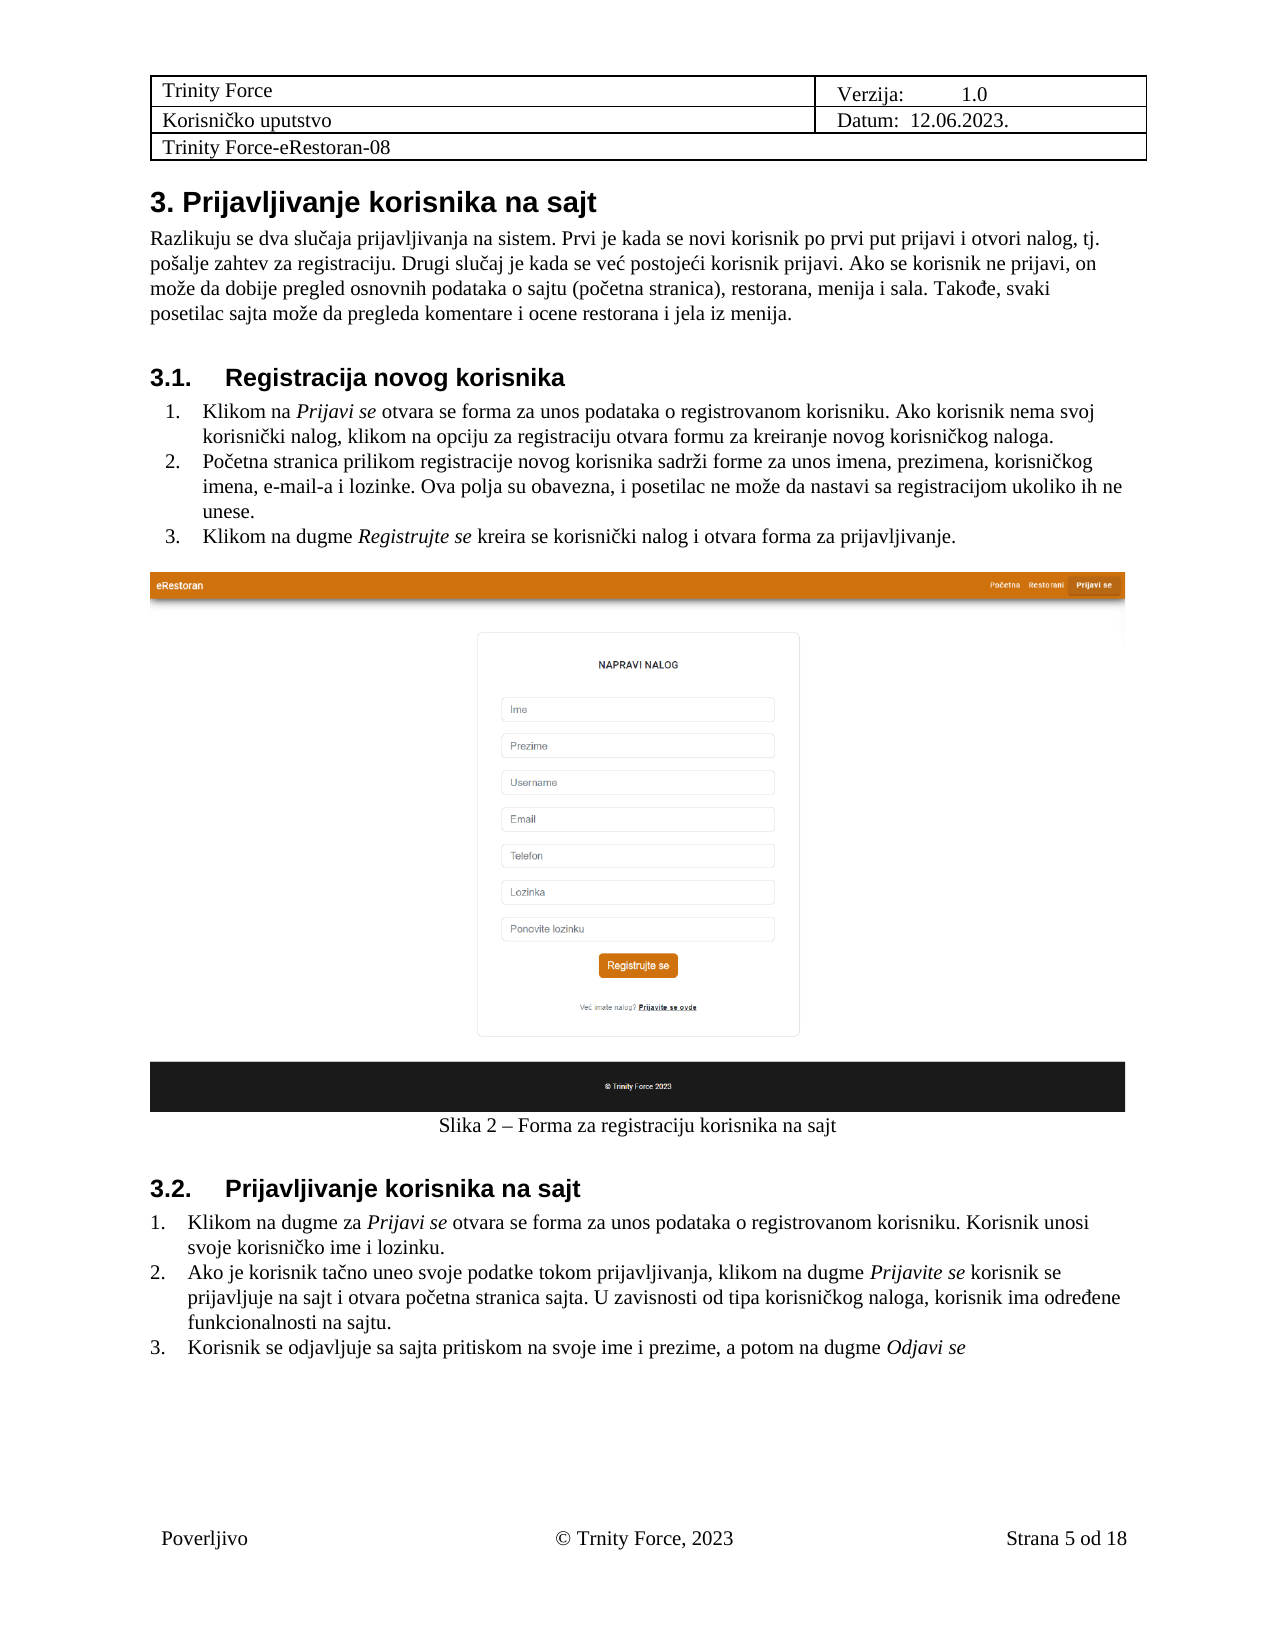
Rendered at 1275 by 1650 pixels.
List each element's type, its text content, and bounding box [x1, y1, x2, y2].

list Klikom na Prijavi se otvara se forma za unos podataka o registrovanom korisniku. Ako korisnik nema svoj korisnički nalog, klikom na opciju za registraciju otvara formu za kreiranje novog korisničkog naloga. [165, 398, 1125, 448]
list Početna stranica prilikom registracije novog korisnika sadrži forme za unos imena, prezimena, korisničkog imena, e-mail-a i lozinke. Ova polja su obavezna, i posetilac ne može da nastavi sa registracijom ukoliko ih ne unese. [165, 448, 1125, 523]
picture [150, 572, 1125, 1112]
list Korisnik se odjavljuje sa sajta pritiskom na svoje ime i prezime, a potom na dugme Odjavi se [150, 1334, 1125, 1359]
text Slika 2 – Forma za registraciju korisnika na sajt [150, 1112, 1125, 1137]
subtitle Prijavljivanje korisnika na sajt [150, 1174, 1125, 1203]
text Razlikuju se dva slučaja prijavljivanja na sistem. Prvi je kada se novi korisnik po prvi put prijavi i otvori nalog, tj. pošalje zahtev za registraciju. Drugi slučaj je kada se već postojeći korisnik prijavi. Ako se korisnik ne prijavi, on može da dobije pregled osnovnih podataka o sajtu (početna stranica), restorana, menija i sala. Takođe, svaki posetilac sajta može da pregleda komentare i ocene restorana i jela iz menija. [150, 225, 1125, 325]
subtitle 3. Prijavljivanje korisnika na sajt [150, 185, 1125, 219]
list Klikom na dugme Registrujte se kreira se korisnički nalog i otvara forma za prijavljivanje. [165, 523, 1125, 548]
list Ako je korisnik tačno uneo svoje podatke tokom prijavljivanja, klikom na dugme Prijavite se korisnik se prijavljuje na sajt i otvara početna stranica sajta. U zavisnosti od tipa korisničkog naloga, korisnik ima određene funkcionalnosti na sajtu. [150, 1259, 1125, 1334]
subtitle Registracija novog korisnika [150, 363, 1125, 391]
list Klikom na dugme za Prijavi se otvara se forma za unos podataka o registrovanom korisniku. Korisnik unosi svoje korisničko ime i lozinku. [150, 1209, 1125, 1259]
